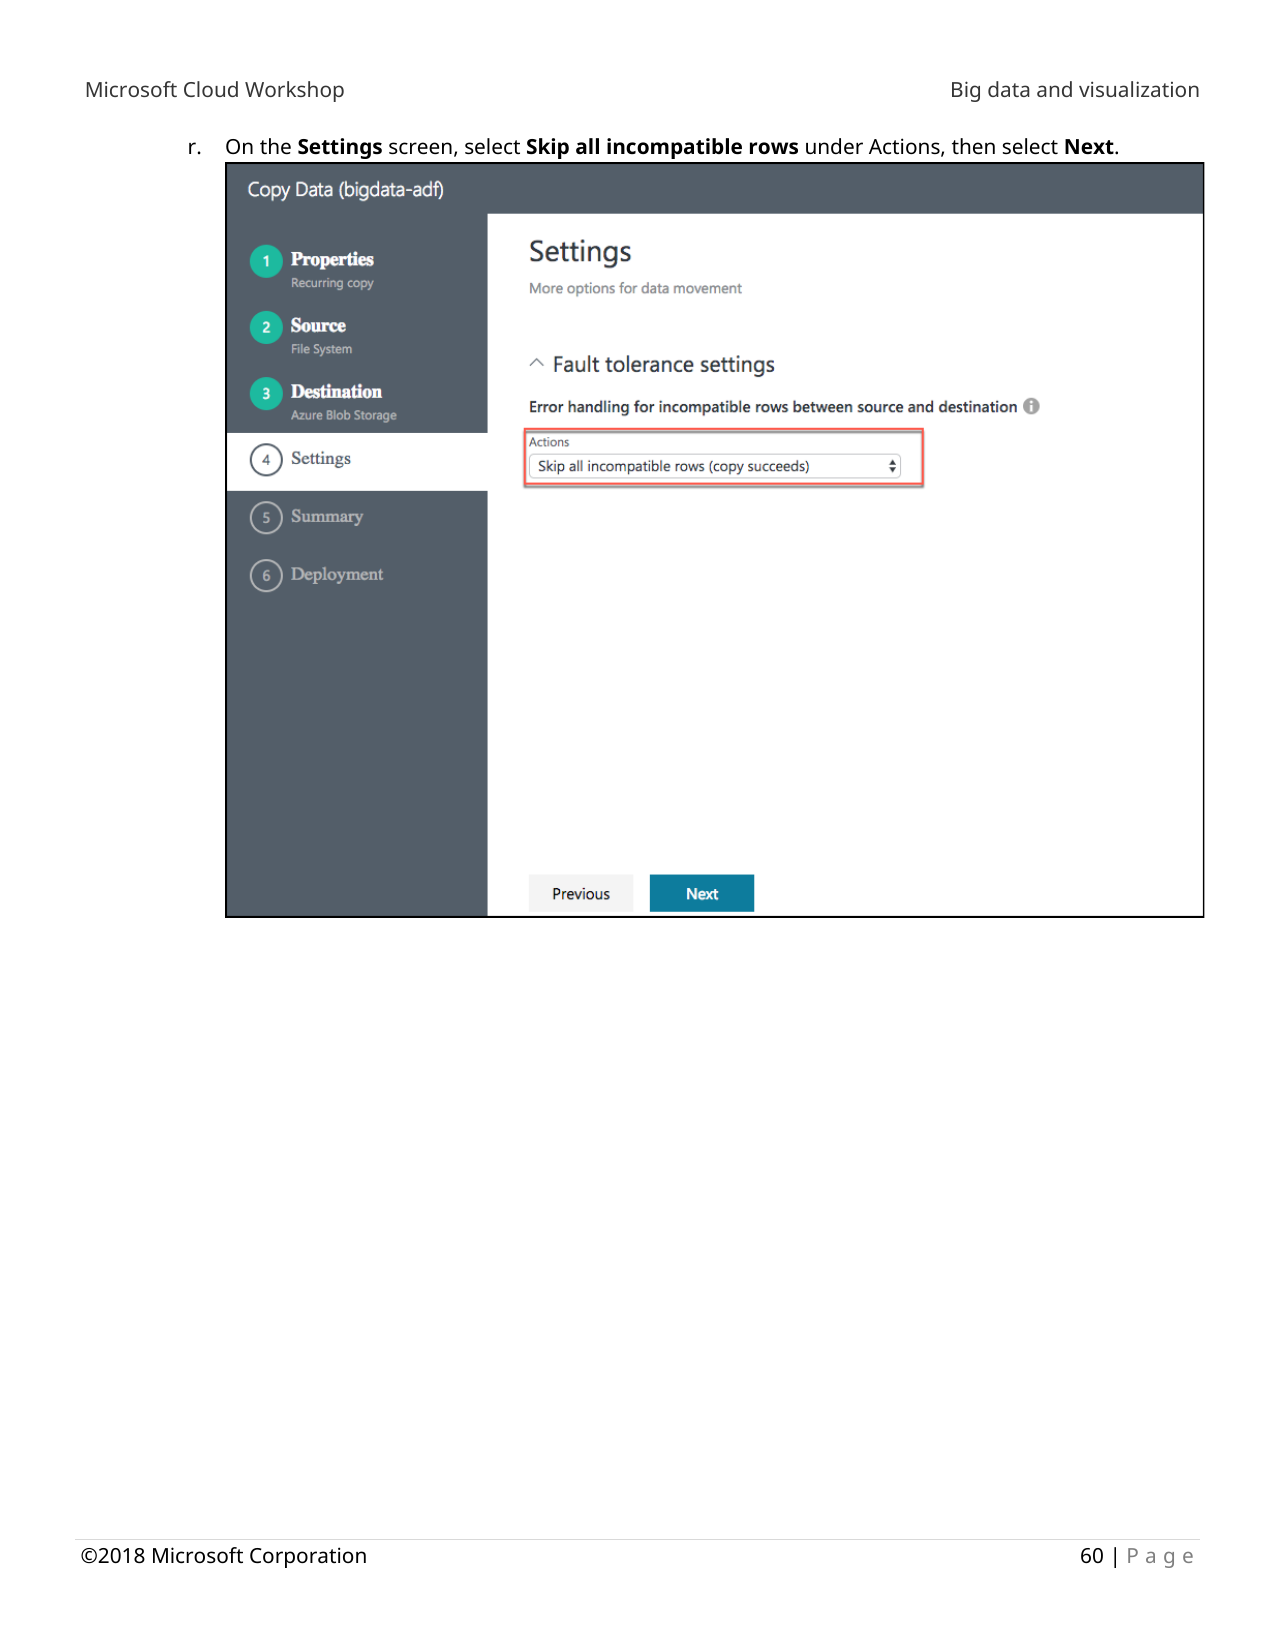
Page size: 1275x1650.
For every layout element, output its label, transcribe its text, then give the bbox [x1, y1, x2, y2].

picture [225, 162, 1205, 918]
